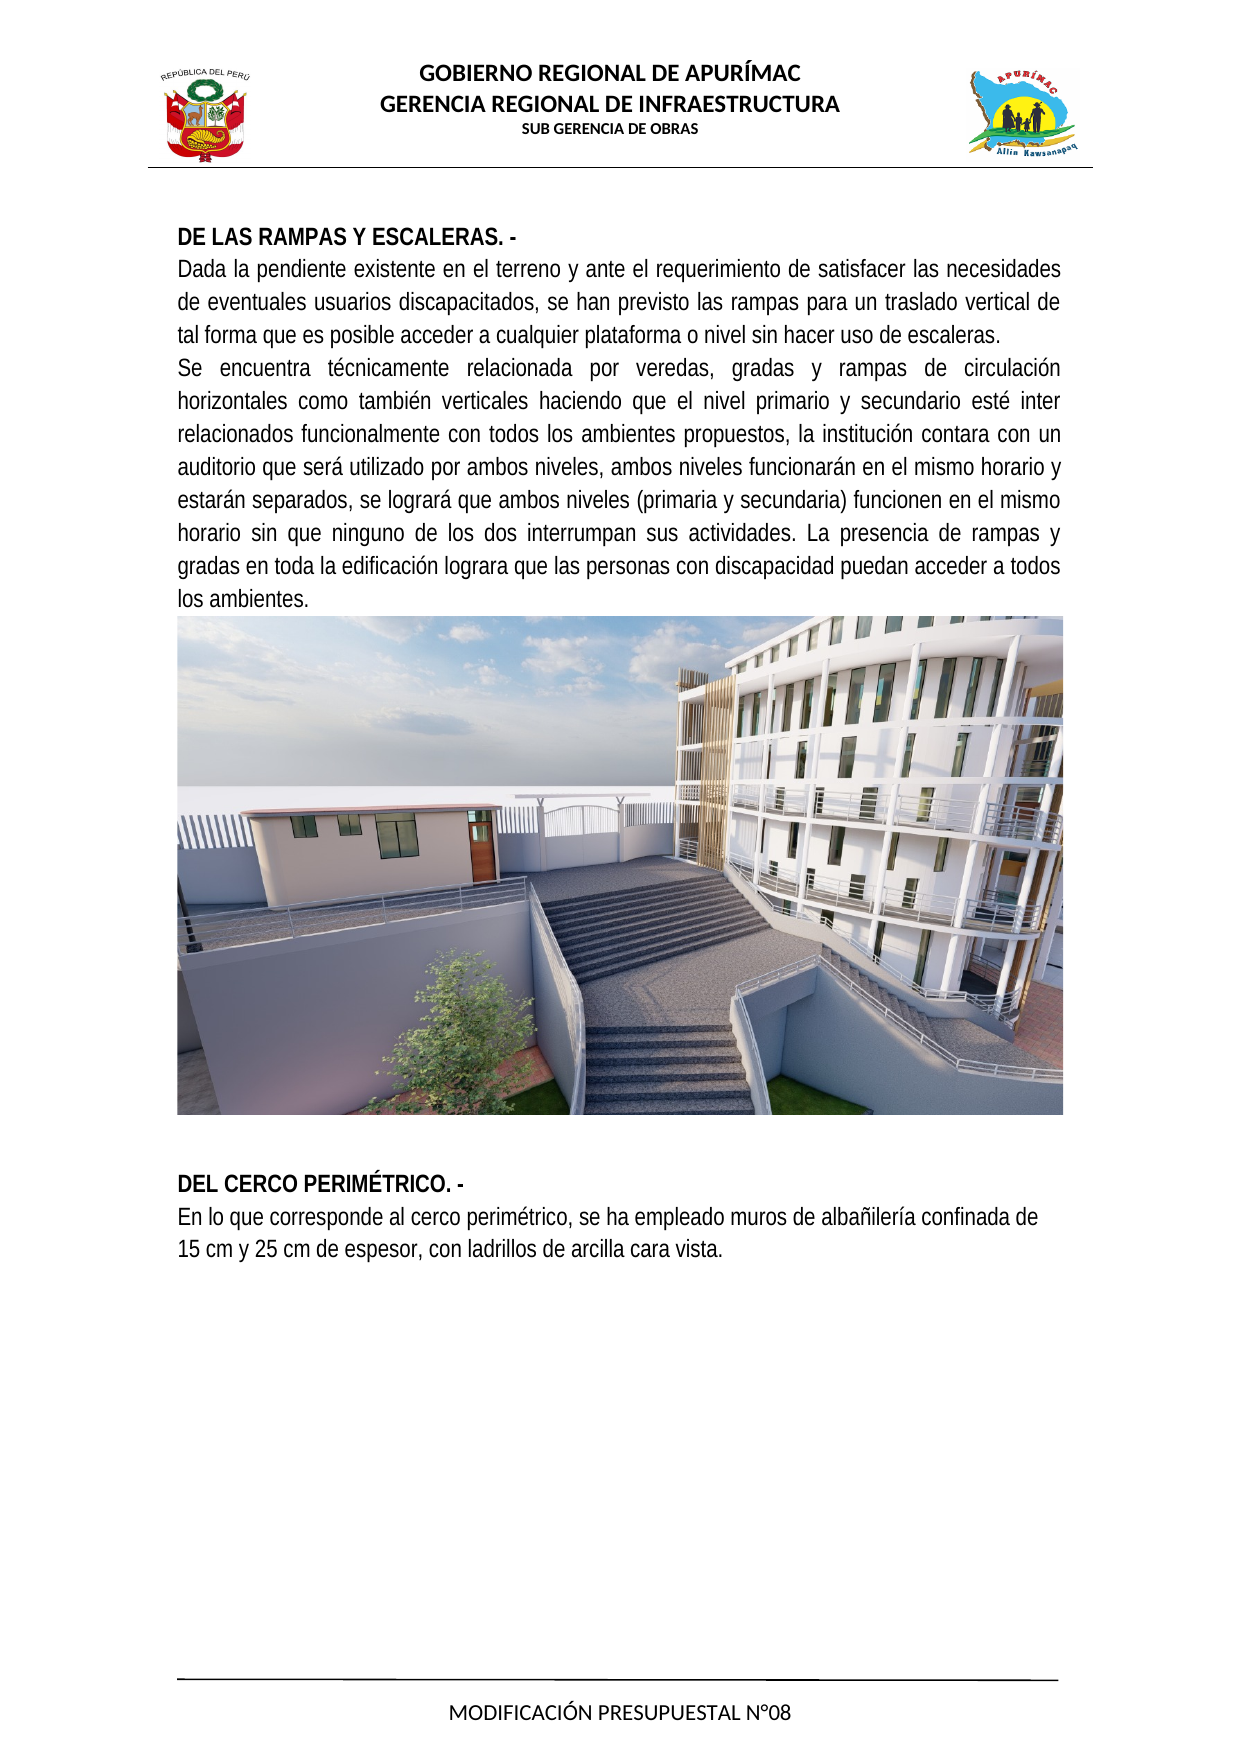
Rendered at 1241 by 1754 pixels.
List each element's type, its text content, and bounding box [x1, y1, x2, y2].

picture [158, 68, 252, 163]
text En lo que corresponde al cerco perimétrico, se ha empleado muros de albañilería confinada de 15 cm y 25 cm de espesor, con ladrillos de arcilla cara vista. [177, 1202, 1063, 1263]
text Dada la pendiente existente en el terreno y ante el requerimiento de satisfacer las necesidades de eventuales usuarios discapacitados, se han previsto las rampas para un traslado vertical de tal forma que es posible acceder a cualquier plataforma o nivel sin hacer uso de escaleras. [177, 254, 1063, 349]
text DEL CERCO PERIMÉTRICO. - [177, 1169, 1063, 1197]
picture [177, 616, 1064, 1115]
text DE LAS RAMPAS Y ESCALERAS. - [177, 221, 1063, 250]
picture [966, 68, 1081, 162]
text Se encuentra técnicamente relacionada por veredas, gradas y rampas de circulación horizontales como también verticales haciendo que el nivel primario y secundario esté inter relacionados funcionalmente con todos los ambientes propuestos, la institución contara con un auditorio que será utilizado por ambos niveles, ambos niveles funcionarán en el mismo horario y estarán separados, se logrará que ambos niveles (primaria y secundaria) funcionen en el mismo horario sin que ninguno de los dos interrumpan sus actividades. La presencia de rampas y gradas en toda la edificación lograra que las personas con discapacidad puedan acceder a todos los ambientes. [177, 353, 1063, 612]
